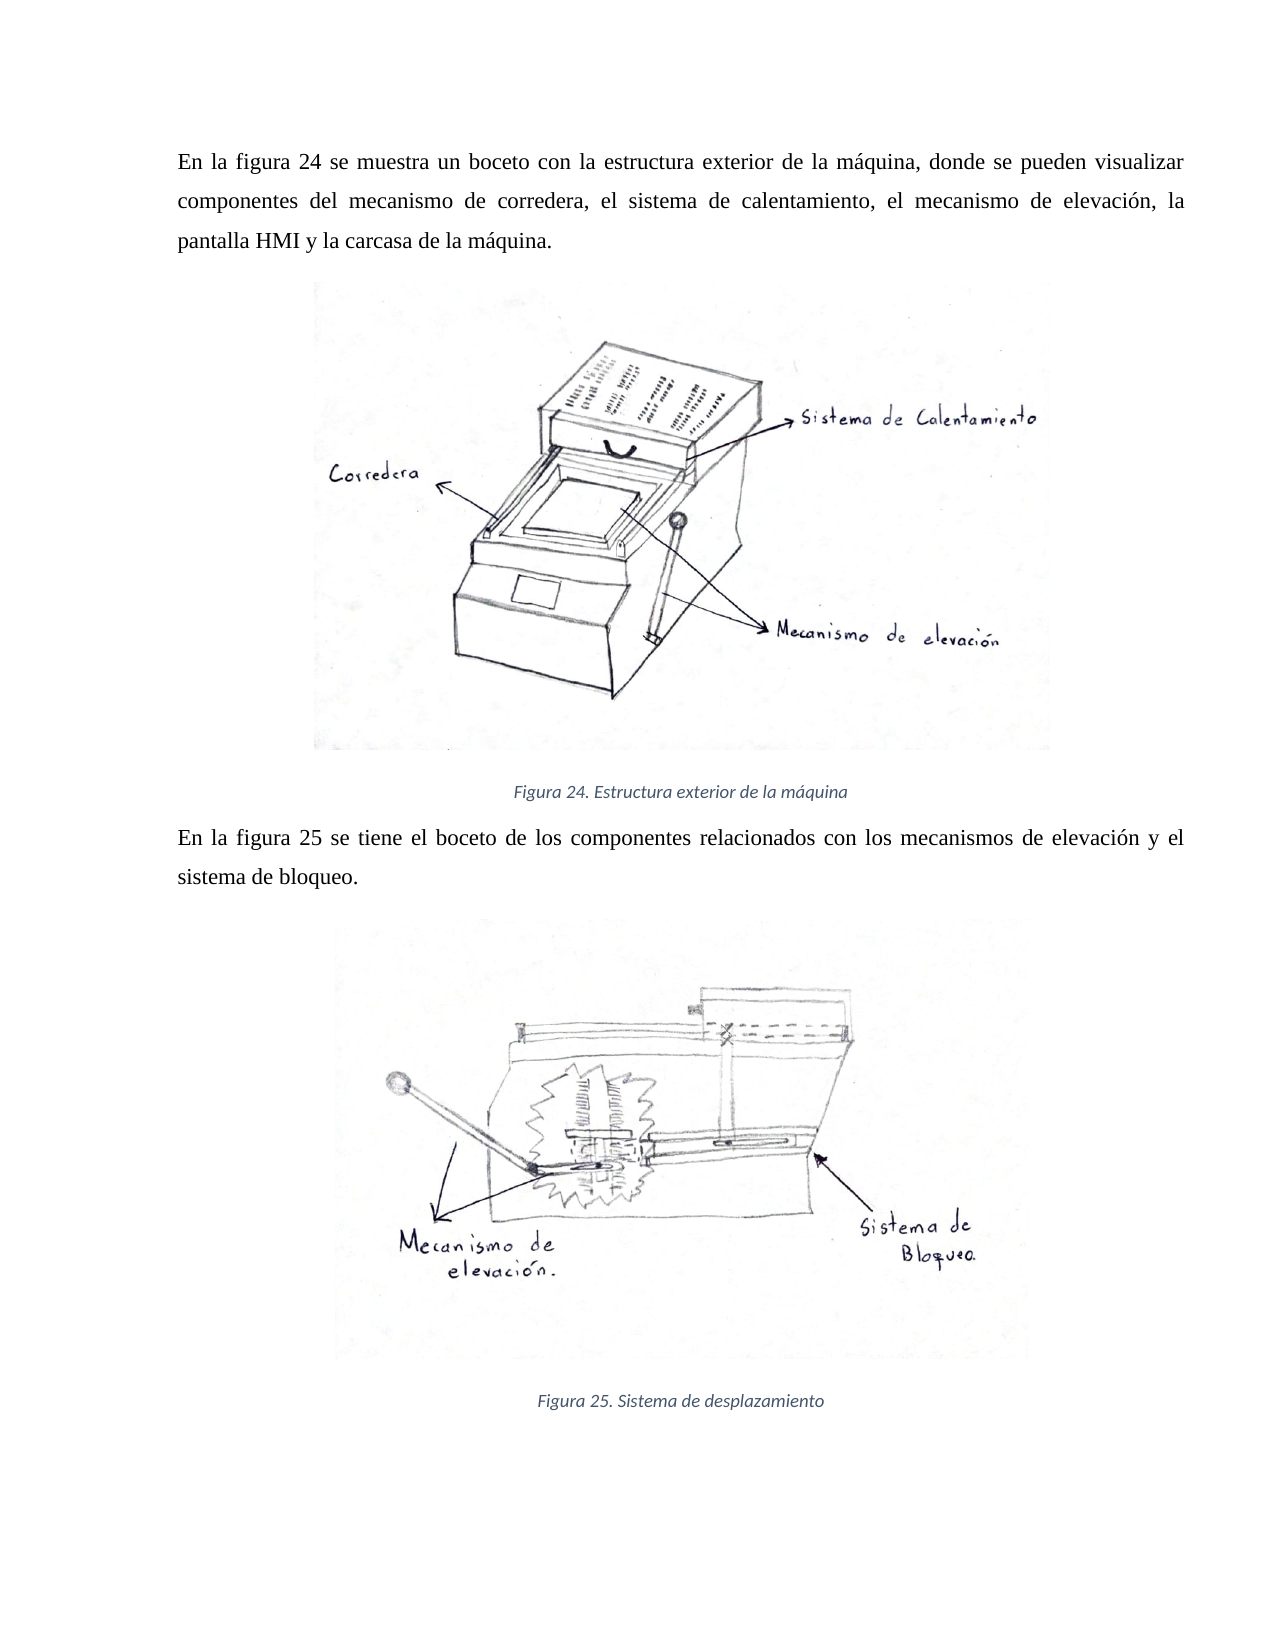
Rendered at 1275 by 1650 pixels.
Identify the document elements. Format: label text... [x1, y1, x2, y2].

text En la figura 25 se tiene el boceto de los componentes relacionados con los mecanismos de elevación y el sistema de bloqueo. [177, 823, 1186, 889]
text En la figura 24 se muestra un boceto con la estructura exterior de la máquina, donde se pueden visualizar componentes del mecanismo de corredera, el sistema de calentamiento, el mecanismo de elevación, la pantalla HMI y la carcasa de la máquina. [177, 148, 1186, 253]
text Figura 24. Estructura exterior de la máquina [177, 780, 1186, 803]
text Figura 25. Sistema de desplazamiento [177, 1389, 1186, 1412]
